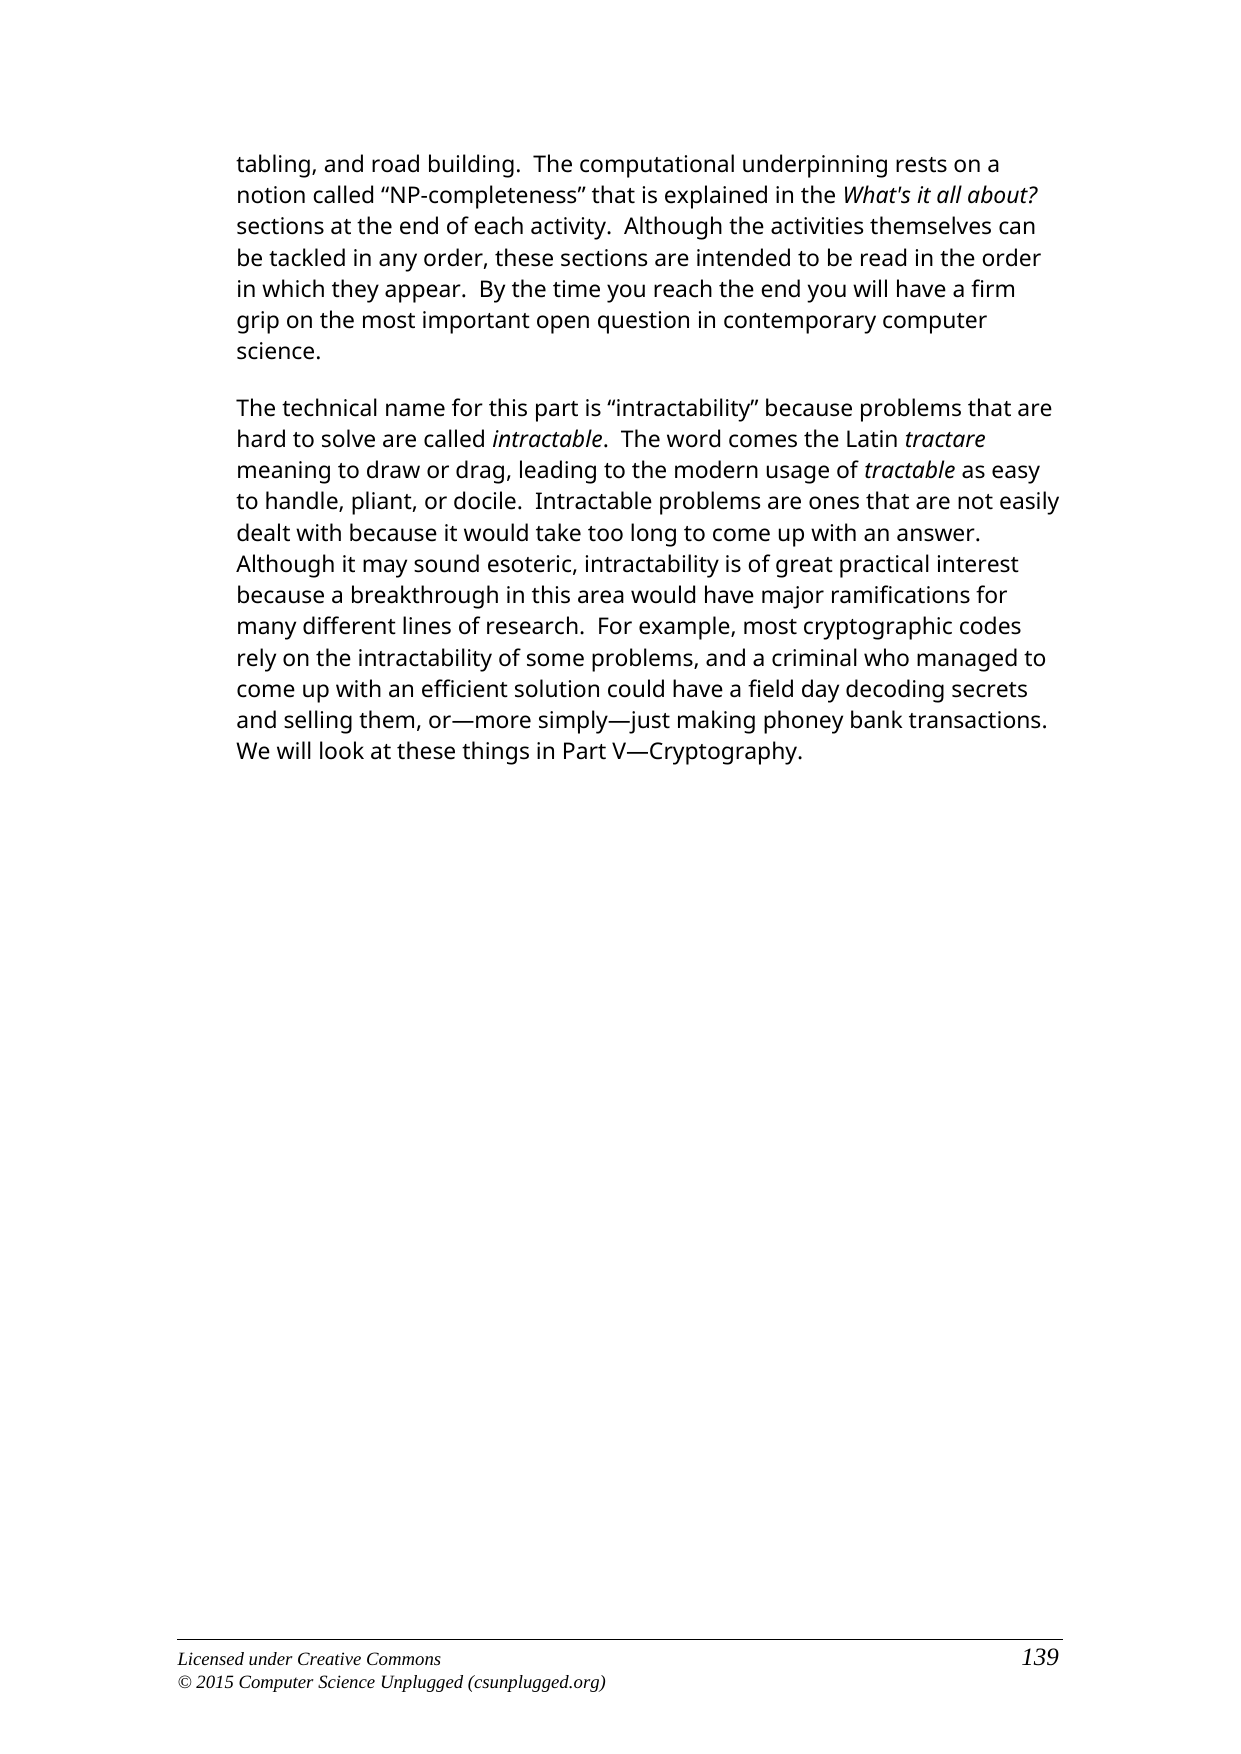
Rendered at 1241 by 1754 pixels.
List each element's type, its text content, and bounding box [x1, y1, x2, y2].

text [236, 148, 1063, 366]
text The technical name for this part is “intractability” because problems that are hard to solve are called intractable. The word comes the Latin tractare meaning to draw or drag, leading to the modern usage of tractable as easy to handle, pliant, or docile. Intractable problems are ones that are not easily dealt with because it would take too long to come up with an answer. Although it may sound esoteric, intractability is of great practical interest because a breakthrough in this area would have major ramifications for many different lines of research. For example, most cryptographic codes rely on the intractability of some problems, and a criminal who managed to come up with an efficient solution could have a field day decoding secrets and selling them, or—more simply—just making phoney bank transactions. We will look at these things in Part V—Cryptography. [236, 391, 1063, 766]
